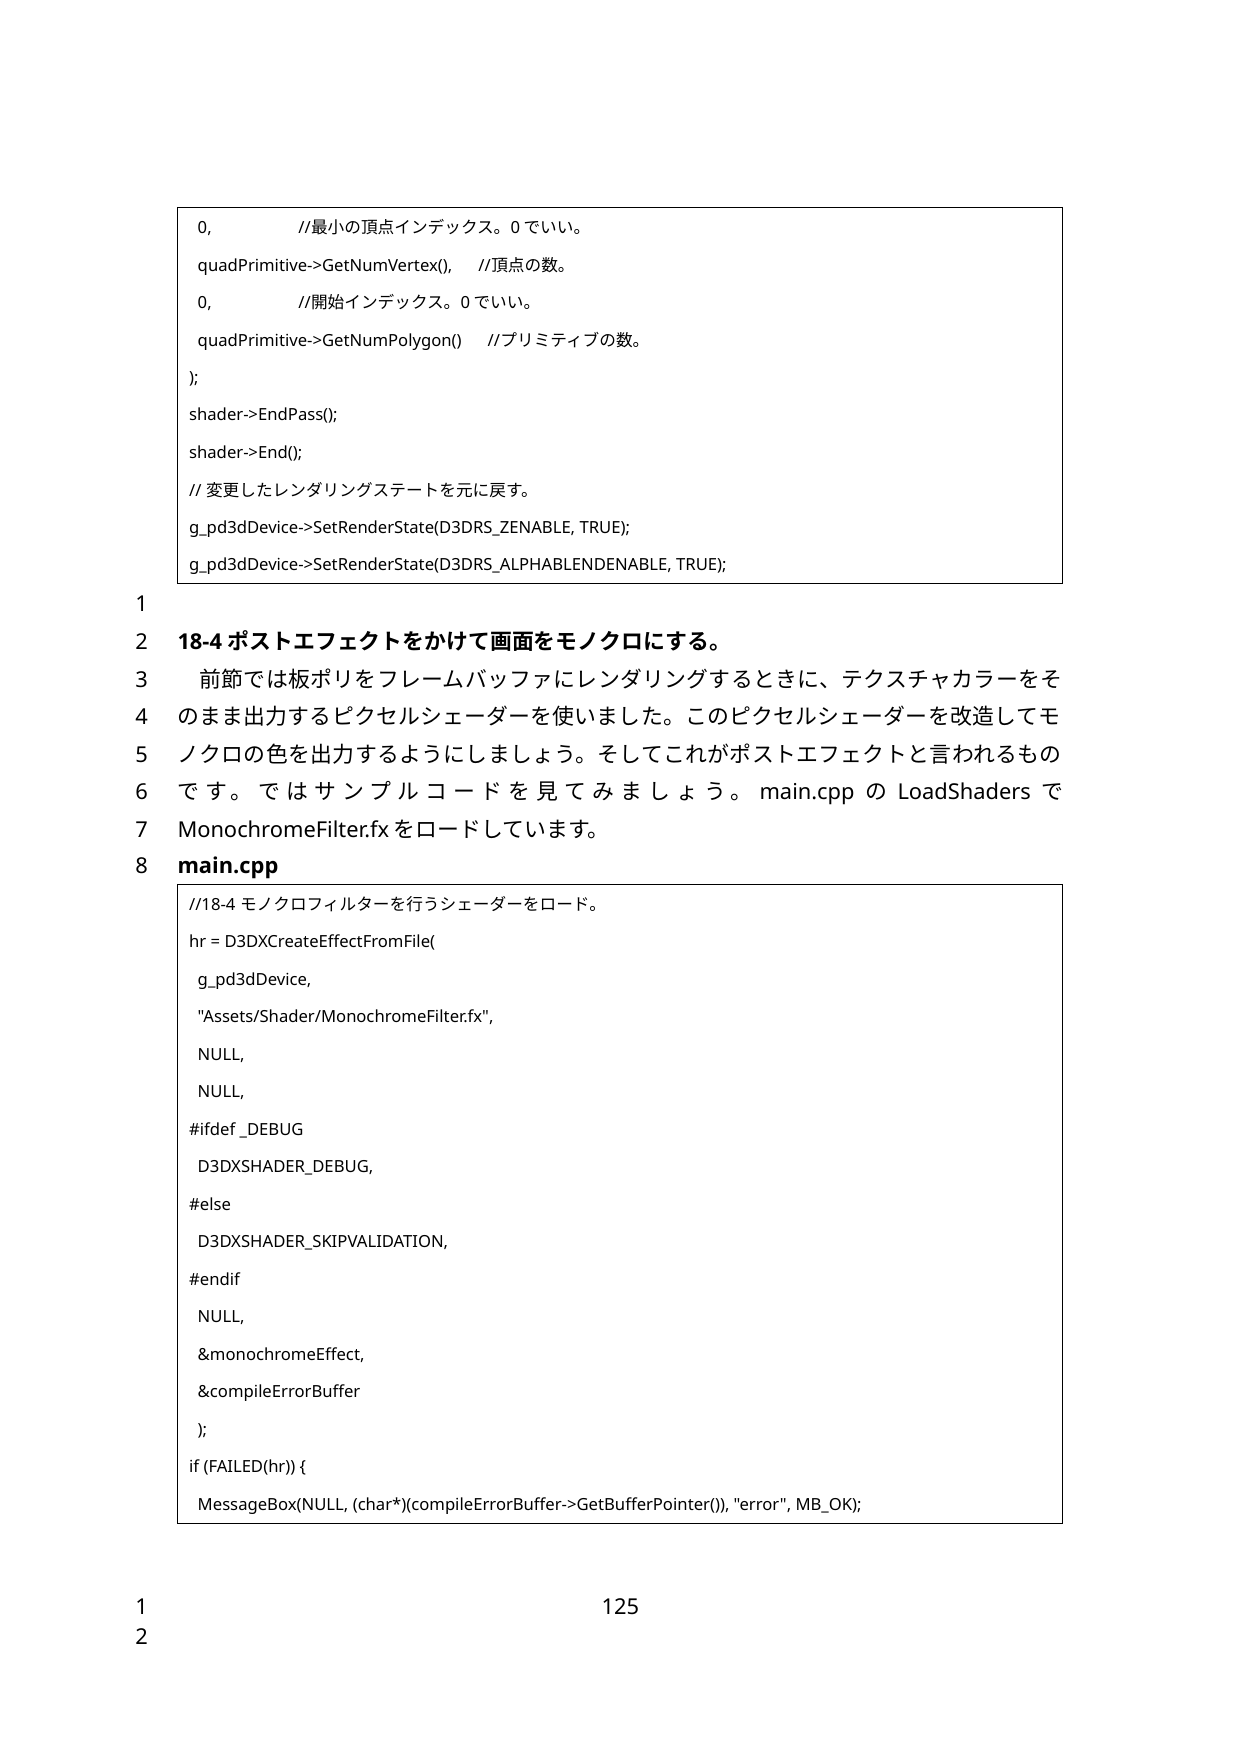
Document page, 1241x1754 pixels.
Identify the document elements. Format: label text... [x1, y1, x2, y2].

text 前節では板ポリをフレームバッファにレンダリングするときに、テクスチャカラーをそのまま出力するピクセルシェーダーを使いました。このピクセルシェーダーを改造してモノクロの色を出力するようにしましょう。そしてこれがポストエフェクトと言われるものです。ではサンプルコードを見てみましょう。main.cppのLoadShadersでMonochromeFilter.fxをロードしています。 [177, 659, 1063, 846]
text 18-4 ポストエフェクトをかけて画面をモノクロにする。 [177, 621, 1063, 659]
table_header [178, 885, 1062, 1522]
text main.cpp [177, 846, 1063, 884]
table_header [178, 208, 1062, 583]
